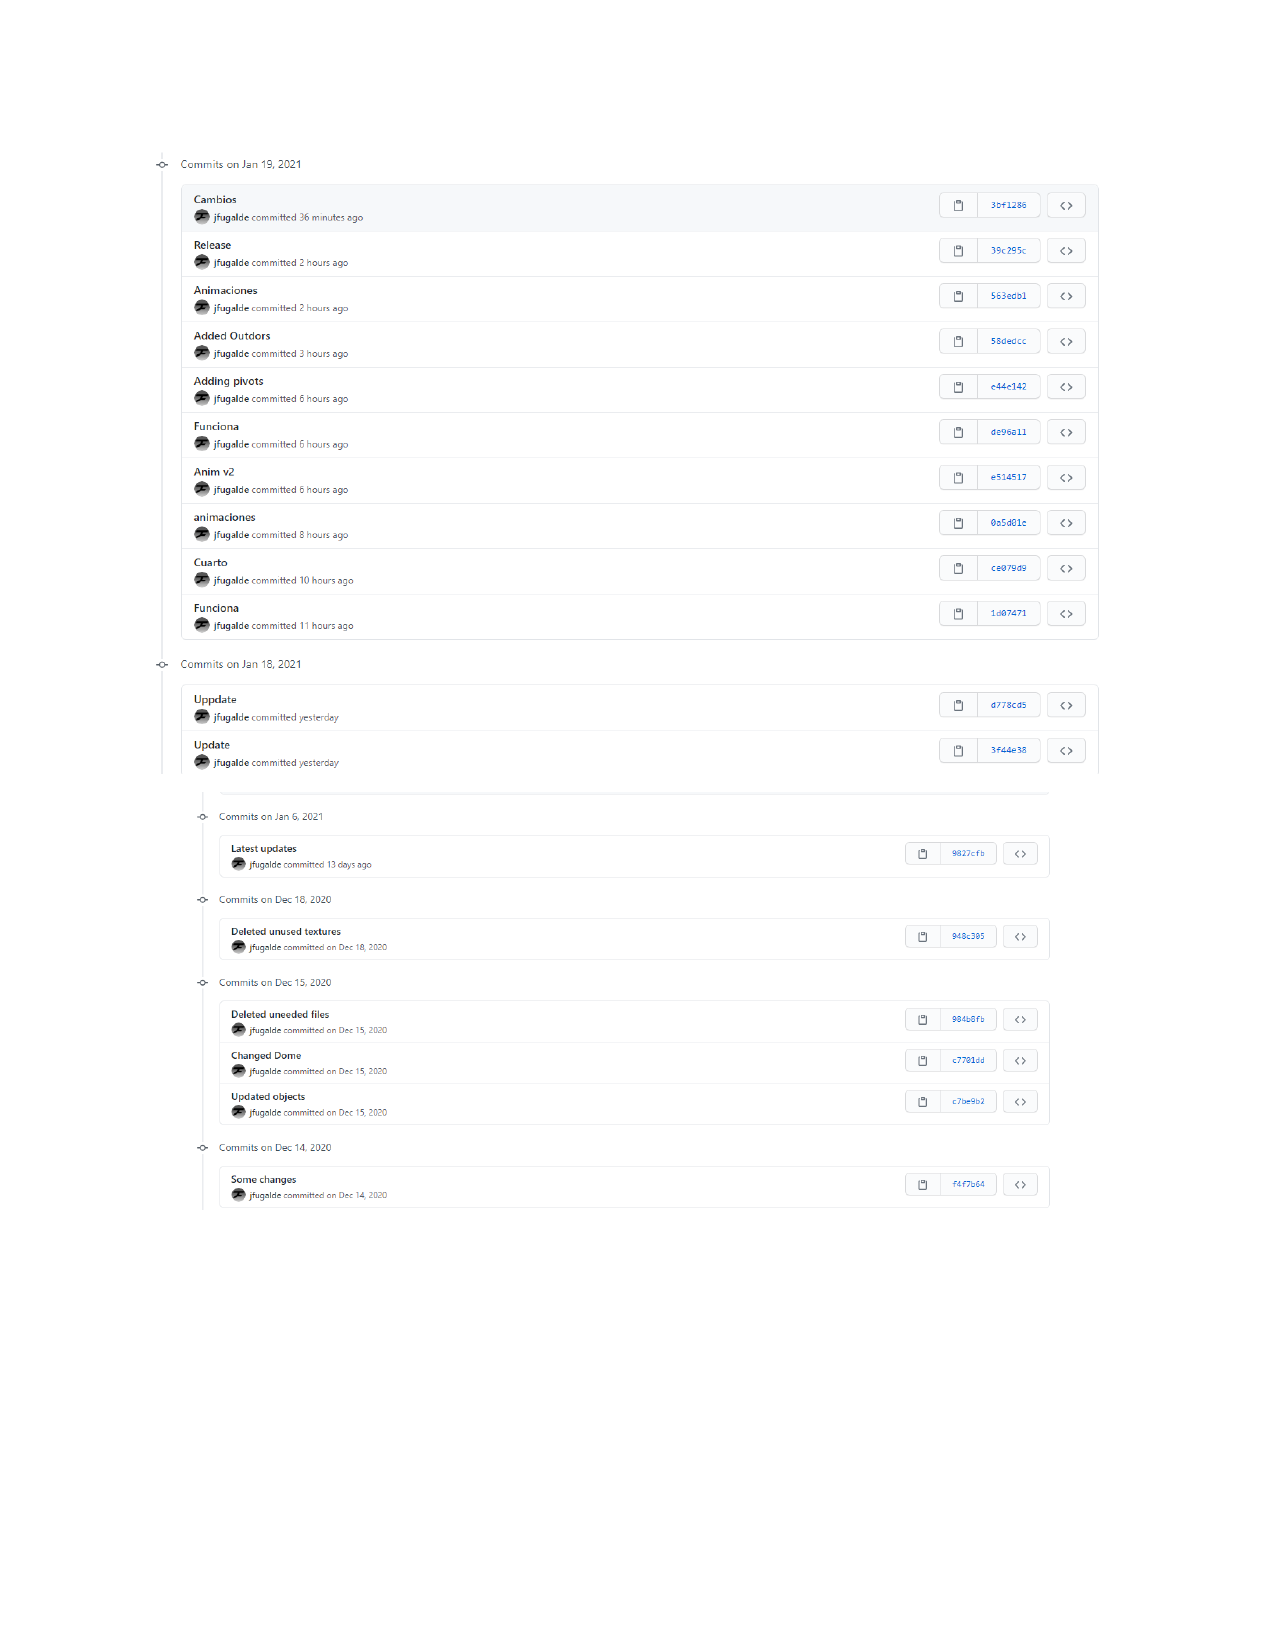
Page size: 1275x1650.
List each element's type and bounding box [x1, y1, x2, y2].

picture [150, 792, 1125, 1210]
picture [150, 150, 1125, 774]
